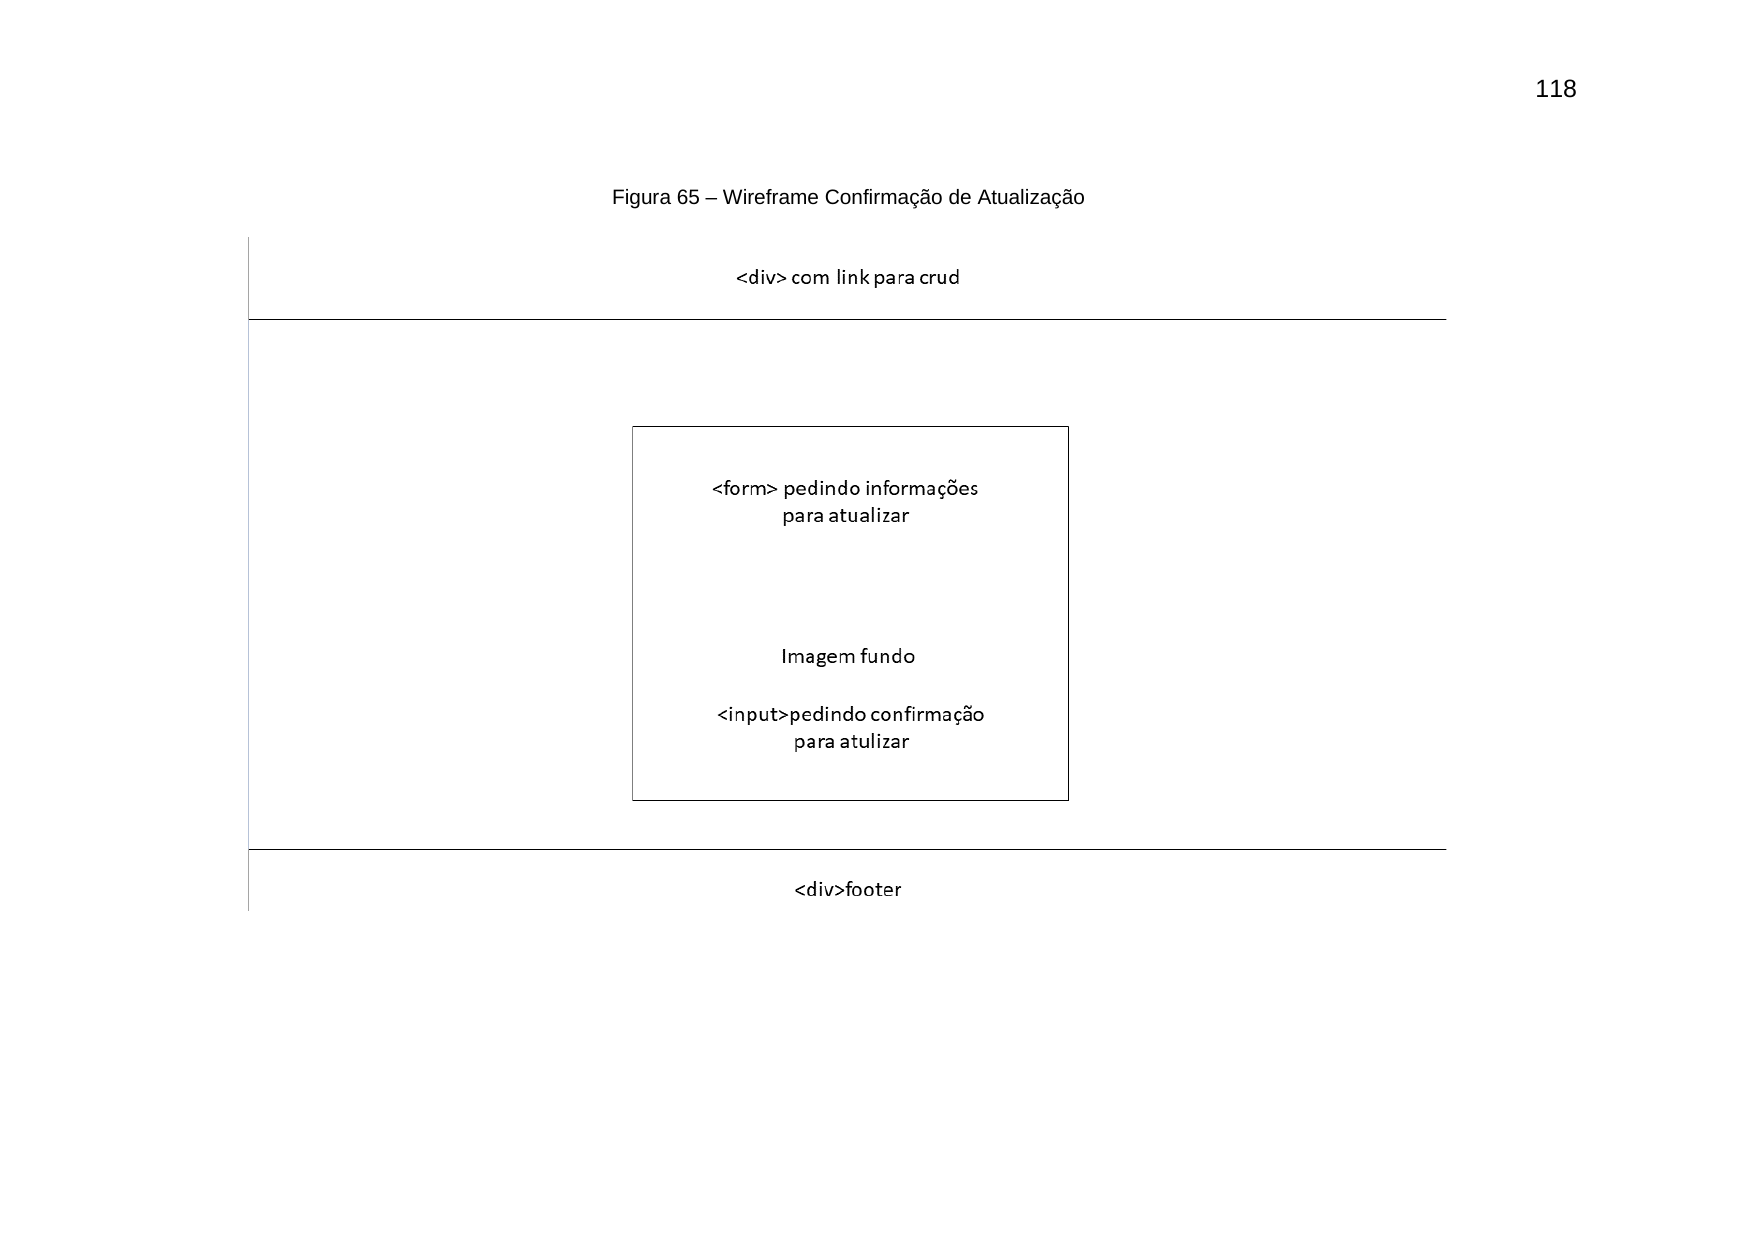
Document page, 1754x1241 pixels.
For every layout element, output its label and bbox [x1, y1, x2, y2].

picture [248, 237, 1447, 911]
